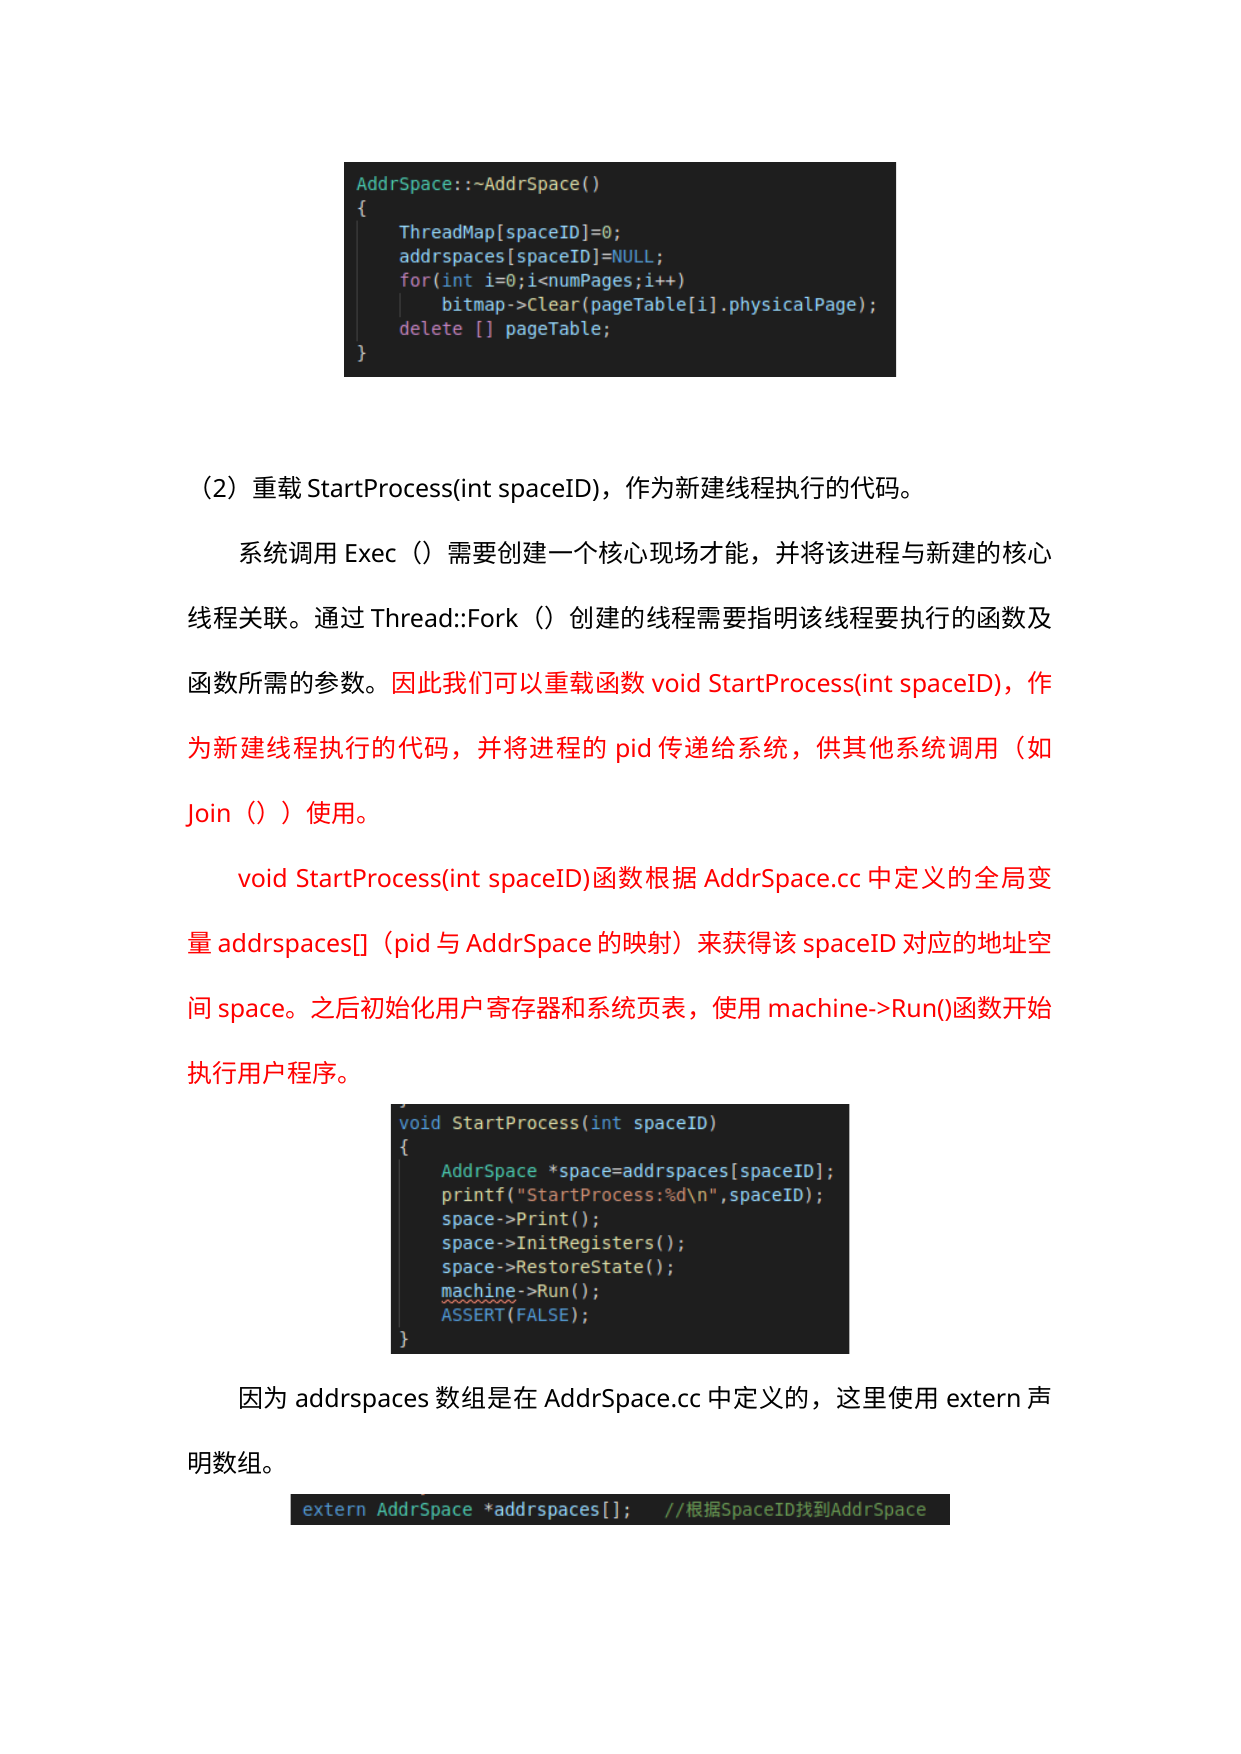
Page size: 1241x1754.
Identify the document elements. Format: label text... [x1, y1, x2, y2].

picture [390, 1104, 850, 1354]
text （2）重载StartProcess(int spaceID)，作为新建线程执行的代码。 [187, 454, 1053, 519]
text void StartProcess(int spaceID)函数根据AddrSpace.cc中定义的全局变量addrspaces[]（pid与AddrSpace的映射）来获得该spaceID对应的地址空间space。之后初始化用户寄存器和系统页表，使用machine->Run()函数开始执行用户程序。 [187, 844, 1053, 1104]
picture [344, 162, 897, 377]
text 因为addrspaces数组是在AddrSpace.cc中定义的，这里使用extern声明数组。 [187, 1364, 1053, 1494]
picture [290, 1494, 950, 1525]
text 系统调用Exec（）需要创建一个核心现场才能，并将该进程与新建的核心线程关联。通过Thread::Fork（）创建的线程需要指明该线程要执行的函数及函数所需的参数。因此我们可以重载函数void StartProcess(int spaceID)，作为新建线程执行的代码，并将进程的pid传递给系统，供其他系统调用（如Join（））使用。 [187, 519, 1053, 844]
